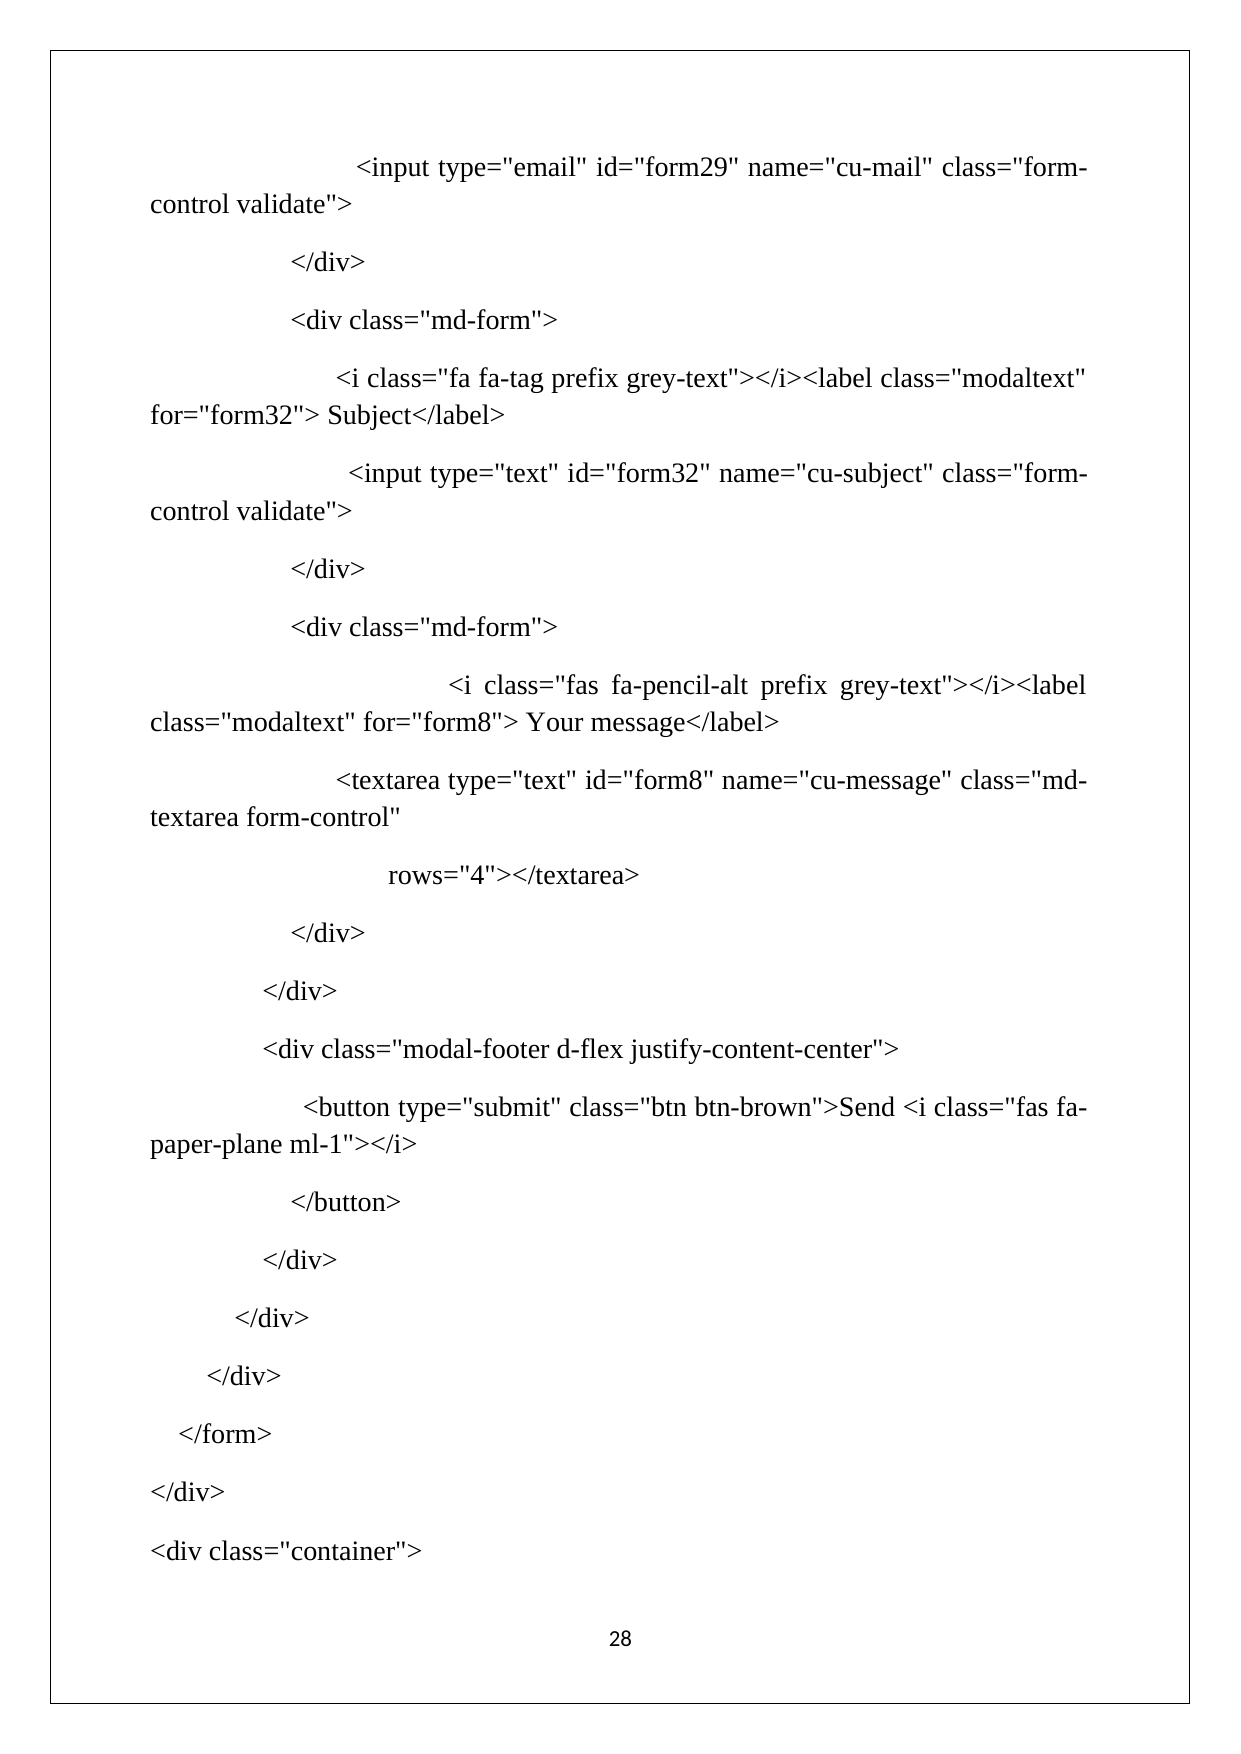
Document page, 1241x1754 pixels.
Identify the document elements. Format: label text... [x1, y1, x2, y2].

text </div> [150, 1243, 1090, 1276]
text <div class="md-form"> [150, 610, 1090, 642]
text <textarea type="text" id="form8" name="cu-message" class="md-textarea form-control" [150, 763, 1090, 832]
text <button type="submit" class="btn btn-brown">Send <i class="fas fa-paper-plane ml-1"></i> [150, 1090, 1090, 1160]
text <input type="text" id="form32" name="cu-subject" class="form-control validate"> [150, 456, 1090, 526]
text </form> [150, 1417, 1090, 1450]
text </div> [150, 1476, 1090, 1508]
text </button> [150, 1185, 1090, 1218]
text </div> [150, 1301, 1090, 1334]
text rows="4"></textarea> [150, 858, 1090, 891]
text <i class="fa fa-tag prefix grey-text"></i><label class="modaltext" for="form32"> Subject</label> [150, 361, 1090, 431]
text </div> [150, 974, 1090, 1007]
text </div> [150, 916, 1090, 948]
text </div> [150, 1359, 1090, 1392]
text <div class="md-form"> [150, 303, 1090, 336]
text <input type="email" id="form29" name="cu-mail" class="form-control validate"> [150, 150, 1090, 219]
text <i class="fas fa-pencil-alt prefix grey-text"></i><label class="modaltext" for="form8"> Your message</label> [150, 668, 1090, 737]
text </div> [150, 245, 1090, 278]
text </div> [150, 552, 1090, 584]
text <div class="container"> [150, 1533, 1090, 1566]
text <div class="modal-footer d-flex justify-content-center"> [150, 1032, 1090, 1064]
